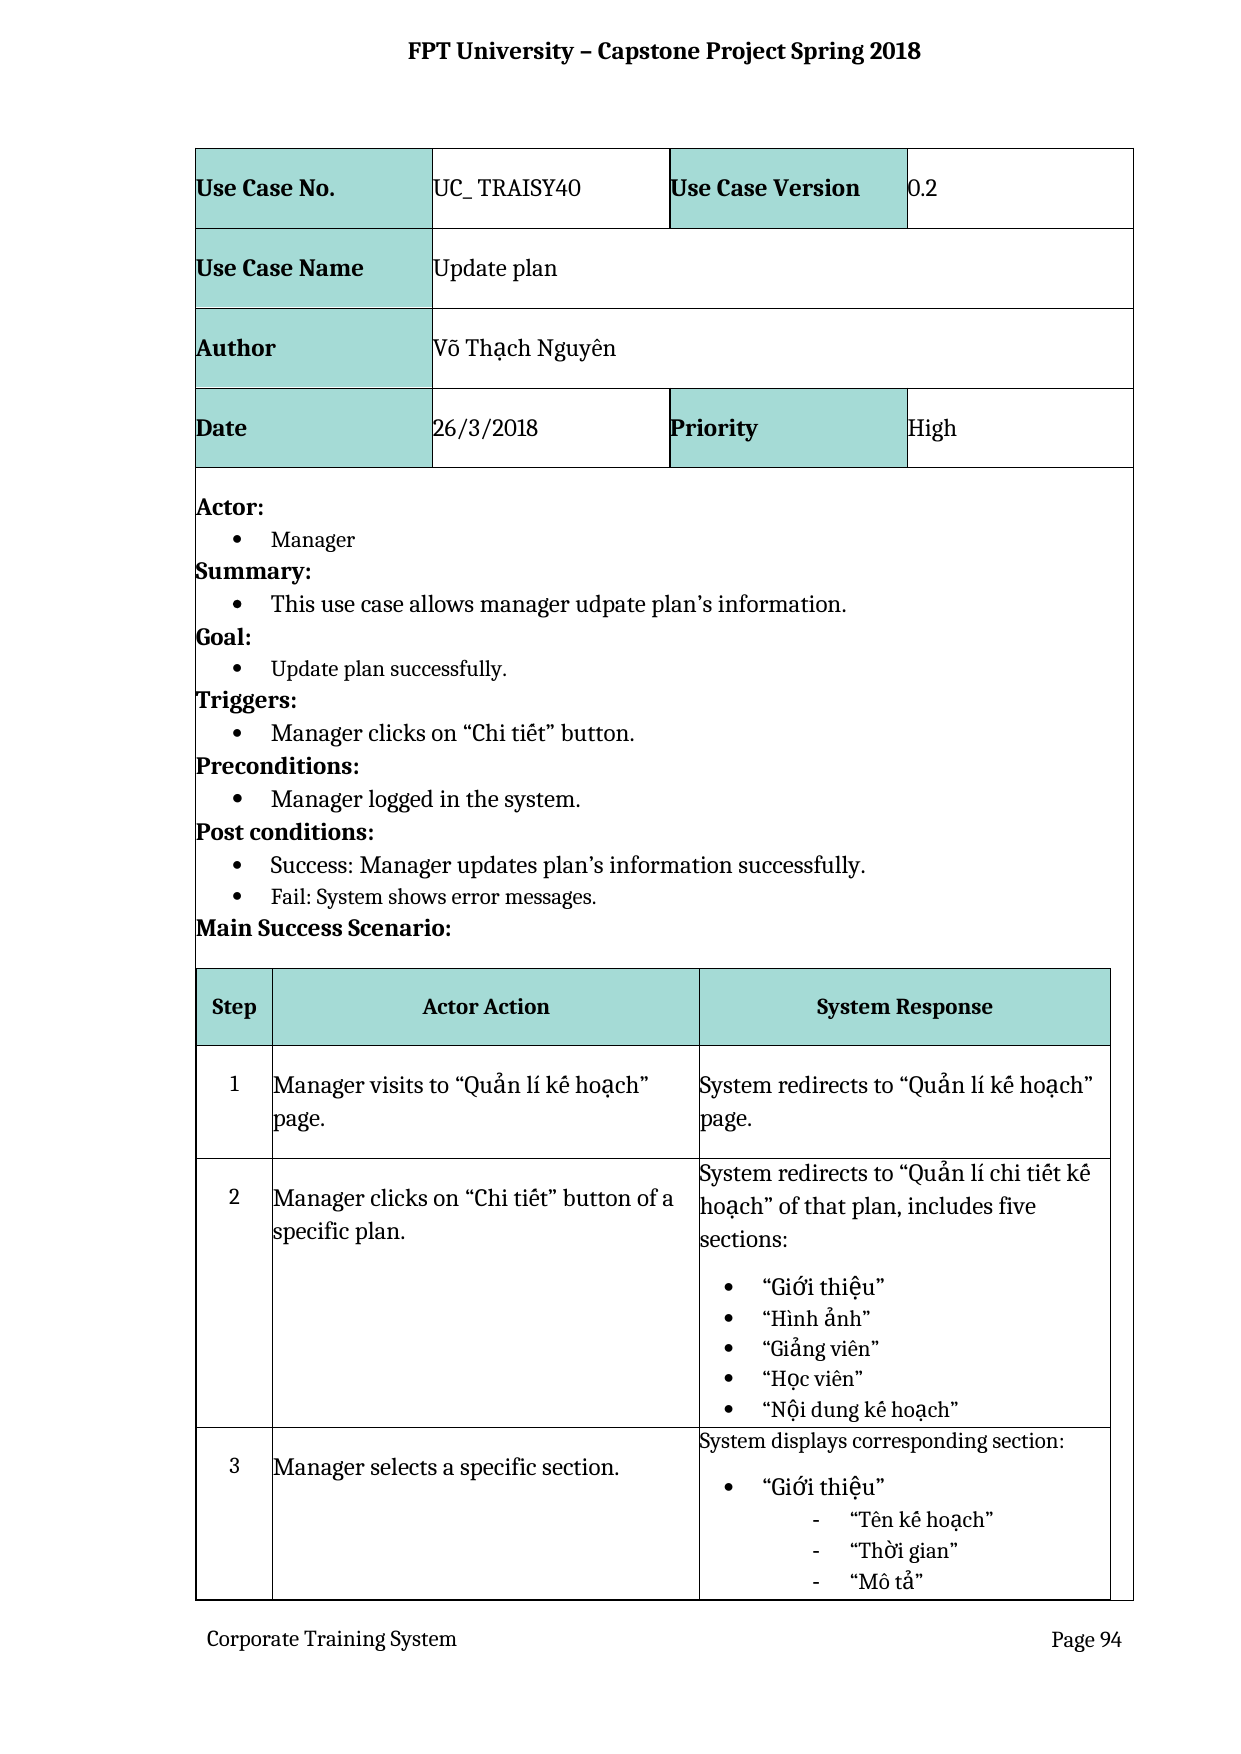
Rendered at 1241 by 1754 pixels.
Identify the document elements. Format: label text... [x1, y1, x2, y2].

table_cell High [908, 389, 1133, 467]
table_cell Author [196, 309, 432, 387]
table_cell 26/3/2018 [433, 389, 669, 467]
table_cell 0.2 [908, 149, 1133, 228]
table_cell Update plan [433, 229, 1133, 307]
table_cell Date [196, 389, 432, 467]
table_cell Use Case No. [196, 149, 432, 228]
table_cell Võ Thạch Nguyên [433, 309, 1133, 387]
table_cell Use Case Name [196, 229, 432, 307]
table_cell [196, 468, 1133, 1600]
table_cell UC_ TRAISY40 [433, 149, 669, 228]
table_cell Use Case Version [671, 149, 907, 228]
table_cell Priority [671, 389, 907, 467]
